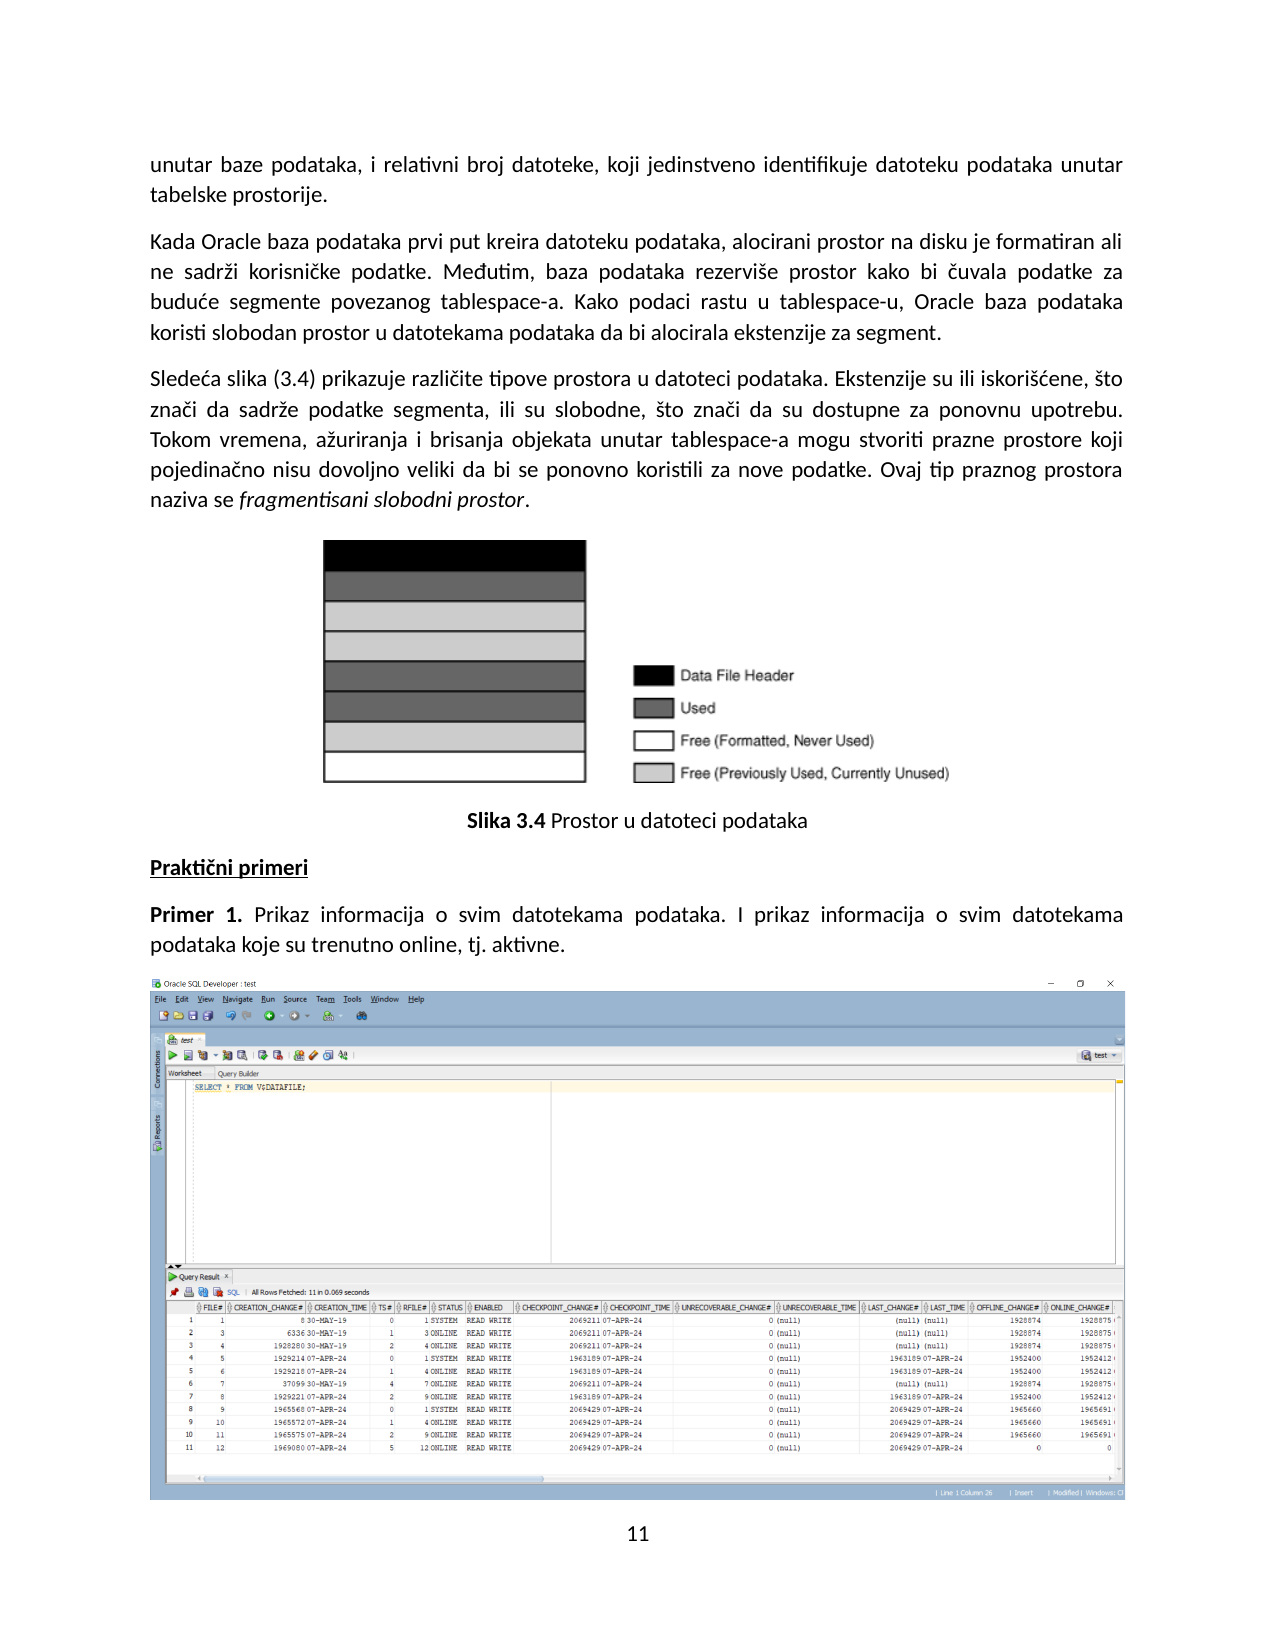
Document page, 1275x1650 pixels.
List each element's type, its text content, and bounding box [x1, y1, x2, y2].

text Kada Oracle baza podataka prvi put kreira datoteku podataka, alocirani prostor na disku je formatiran ali ne sadrži korisničke podatke. Međutim, baza podataka rezerviše prostor kako bi čuvala podatke za buduće segmente povezanog tablespace-a. Kako podaci rastu u tablespace-u, Oracle baza podataka koristi slobodan prostor u datotekama podataka da bi alocirala ekstenzije za segment. [150, 227, 1125, 346]
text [150, 150, 1125, 208]
text Sledeća slika (3.4) prikazuje različite tipove prostora u datoteci podataka. Ekstenzije su ili iskorišćene, što znači da sadrže podatke segmenta, ili su slobodne, što znači da su dostupne za ponovnu upotrebu. Tokom vremena, ažuriranja i brisanja objekata unutar tablespace-a mogu stvoriti prazne prostore koji pojedinačno nisu dovoljno veliki da bi se ponovno koristili za nove podatke. Ovaj tip praznog prostora naziva se fragmentisani slobodni prostor. [150, 364, 1125, 513]
text Primer 1. Prikaz informacija o svim datotekama podataka. I prikaz informacija o svim datotekama podataka koje su trenutno online, tj. aktivne. [150, 900, 1125, 958]
picture [306, 532, 969, 788]
picture [150, 976, 1125, 1500]
text Slika 3.4 Prostor u datoteci podataka [150, 806, 1125, 834]
text Praktični primeri [150, 853, 1125, 881]
